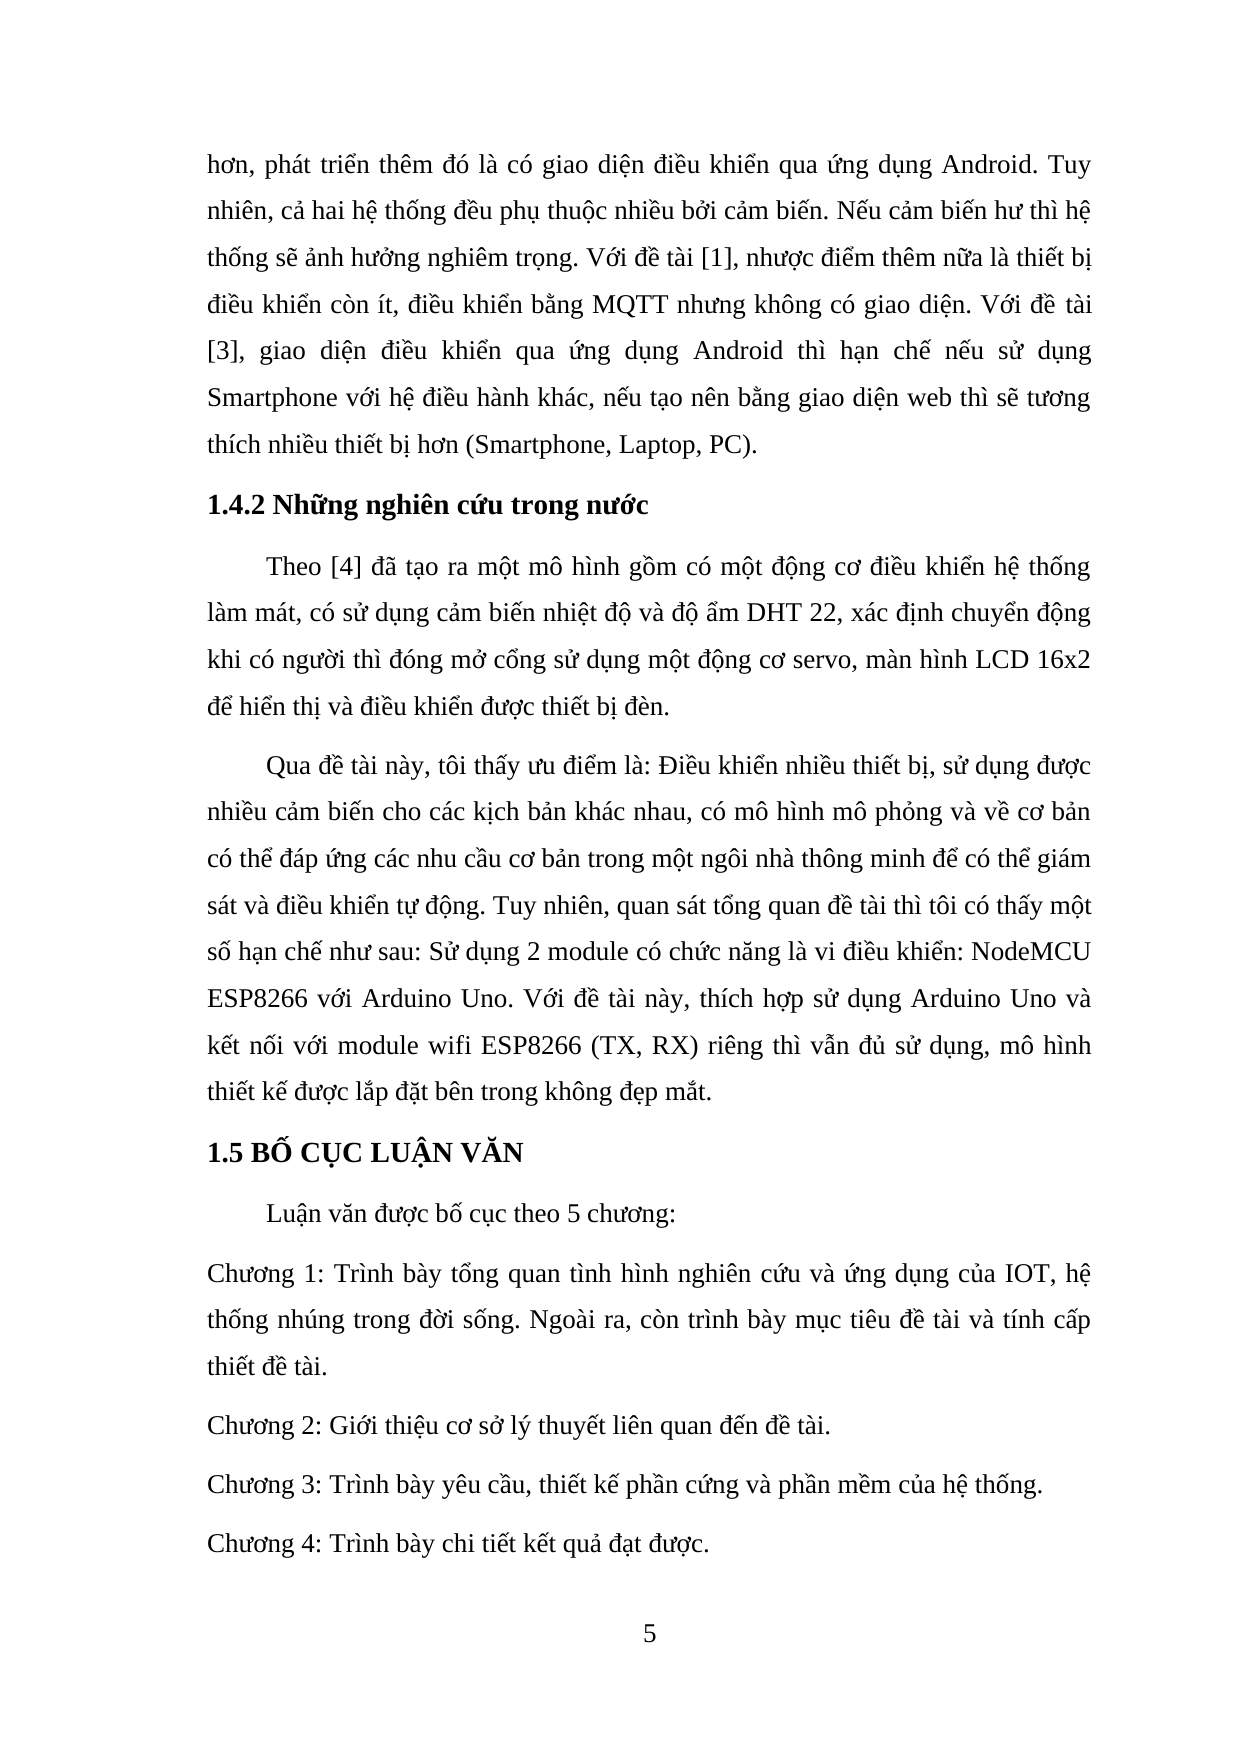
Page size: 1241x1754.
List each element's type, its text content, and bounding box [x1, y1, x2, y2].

text Chương 4: Trình bày chi tiết kết quả đạt được. [207, 1527, 1092, 1559]
text Luận văn được bố cục theo 5 chương: [207, 1197, 1092, 1229]
text Chương 3: Trình bày yêu cầu, thiết kế phần cứng và phần mềm của hệ thống. [207, 1468, 1092, 1499]
text Chương 2: Giới thiệu cơ sở lý thuyết liên quan đến đề tài. [207, 1409, 1092, 1440]
text Theo đã tạo ra một mô hình gồm có một động cơ điều khiển hệ thống làm mát, có sử dụng cảm biến nhiệt độ và độ ẩm DHT 22, xác định chuyển động khi có người thì đóng mở cổng sử dụng một động cơ servo, màn hình LCD 16x2 để hiển thị và điều khiển được thiết bị đèn. [207, 550, 1092, 721]
text Qua đề tài này, tôi thấy ưu điểm là: Điều khiển nhiều thiết bị, sử dụng được nhiều cảm biến cho các kịch bản khác nhau, có mô hình mô phỏng và về cơ bản có thể đáp ứng các nhu cầu cơ bản trong một ngôi nhà thông minh để có thể giám sát và điều khiển tự động. Tuy nhiên, quan sát tổng quan đề tài thì tôi có thấy một số hạn chế như sau: Sử dụng 2 module có chức năng là vi điều khiển: NodeMCU ESP8266 với Arduino Uno. Với đề tài này, thích hợp sử dụng Arduino Uno và kết nối với module wifi ESP8266 (TX, RX) riêng thì vẫn đủ sử dụng, mô hình thiết kế được lắp đặt bên trong không đẹp mắt. [207, 749, 1092, 1107]
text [207, 148, 1092, 459]
text Chương 1: Trình bày tổng quan tình hình nghiên cứu và ứng dụng của IOT, hệ thống nhúng trong đời sống. Ngoài ra, còn trình bày mục tiêu đề tài và tính cấp thiết đề tài. [207, 1257, 1092, 1381]
subtitle 1.5 BỐ CỤC LUẬN VĂN [207, 1135, 1092, 1168]
subtitle 1.4.2 Những nghiên cứu trong nước [207, 487, 1092, 520]
